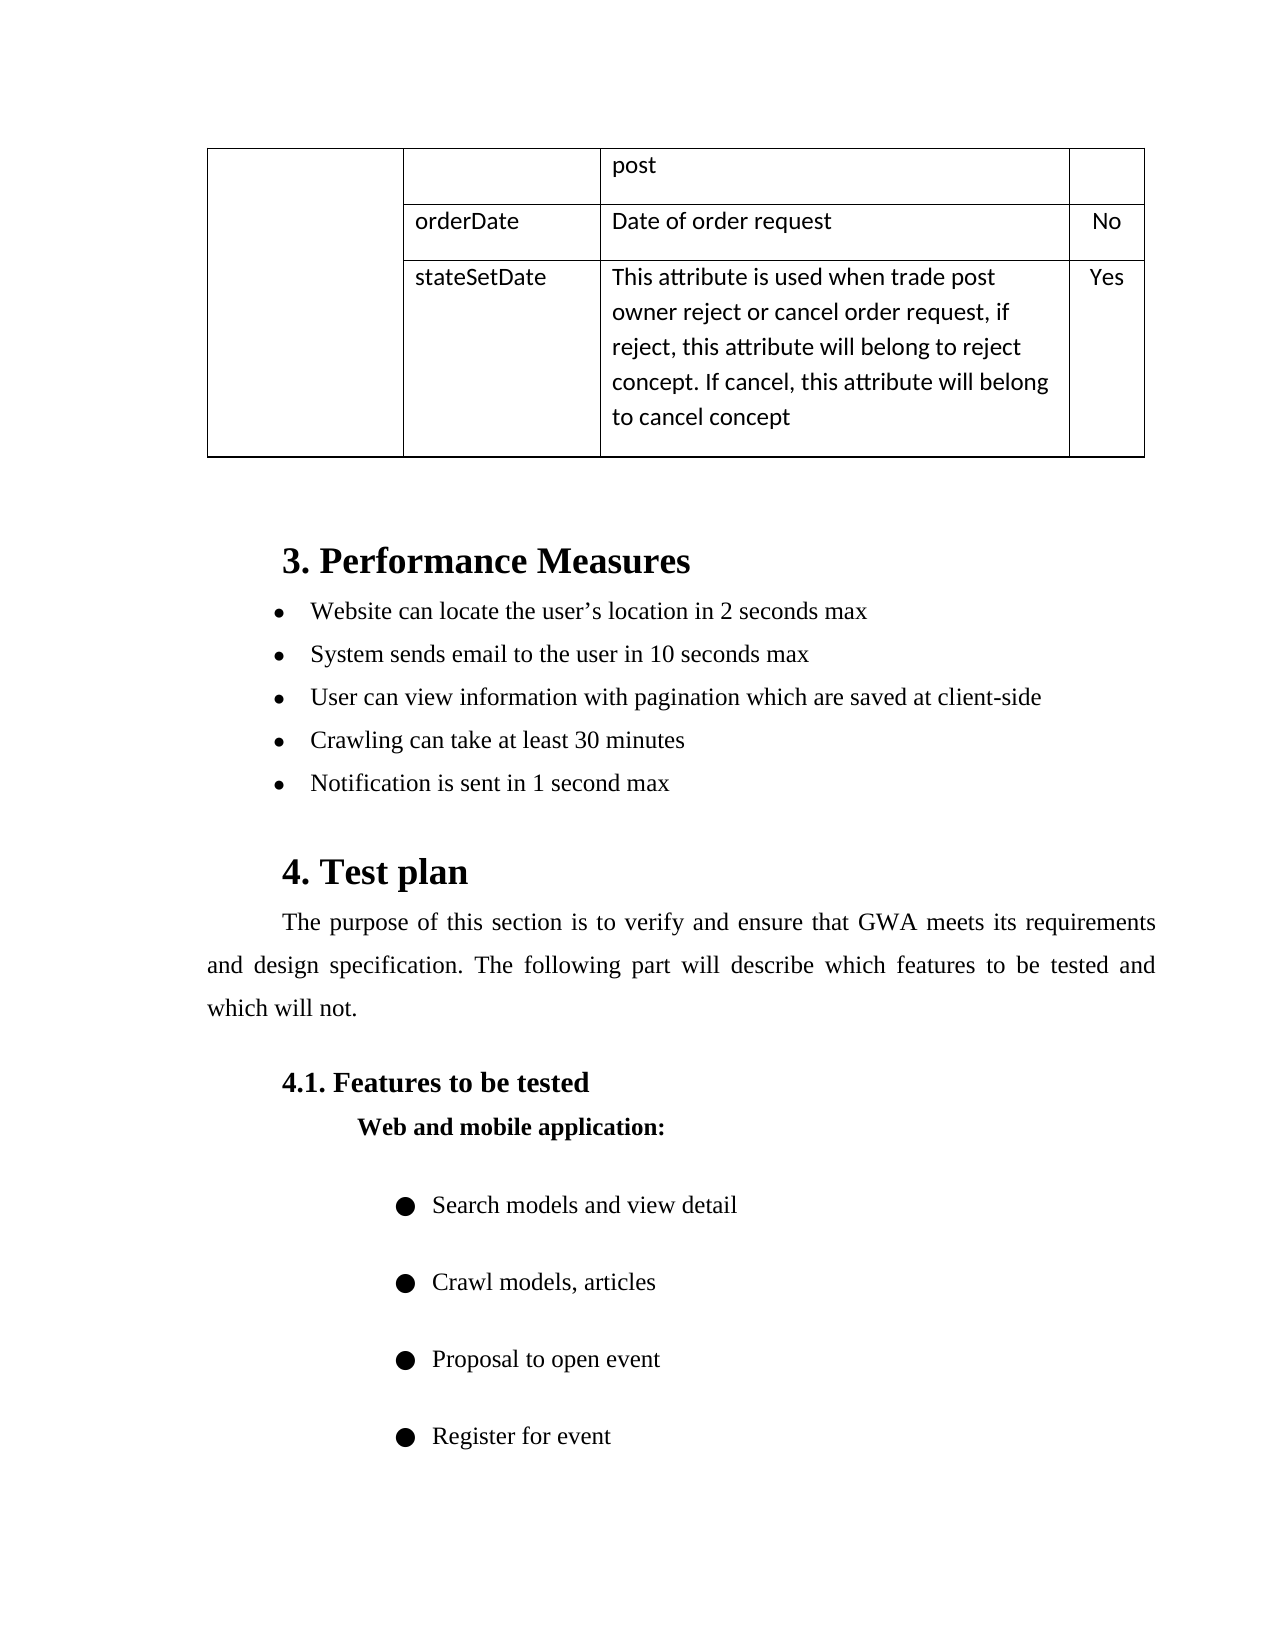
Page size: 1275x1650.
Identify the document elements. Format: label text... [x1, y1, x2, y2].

subtitle 4.1. Features to be tested [207, 1066, 1157, 1099]
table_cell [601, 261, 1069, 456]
list Crawling can take at least 30 minutes [273, 725, 1157, 754]
subtitle 4. Test plan [282, 849, 1157, 892]
list User can view information with pagination which are saved at client-side [273, 682, 1157, 711]
list Search models and view detail [394, 1176, 1157, 1228]
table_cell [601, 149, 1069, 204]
list Website can locate the user’s location in 2 seconds max [273, 596, 1157, 625]
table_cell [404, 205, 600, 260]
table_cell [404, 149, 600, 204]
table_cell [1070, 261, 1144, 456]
text The purpose of this section is to verify and ensure that GWA meets its requirements and design specification. The following part will describe which features to be tested and which will not. [207, 907, 1157, 1022]
list Crawl models, articles [394, 1253, 1157, 1304]
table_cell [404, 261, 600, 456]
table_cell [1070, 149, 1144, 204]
subtitle 3. Performance Measures [282, 538, 1157, 581]
text Web and mobile application: [207, 1112, 1157, 1141]
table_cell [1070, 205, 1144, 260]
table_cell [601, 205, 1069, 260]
list Register for event [394, 1407, 1157, 1458]
list Proposal to open event [394, 1330, 1157, 1381]
list Notification is sent in 1 second max [273, 768, 1157, 797]
list System sends email to the user in 10 seconds max [273, 639, 1157, 668]
